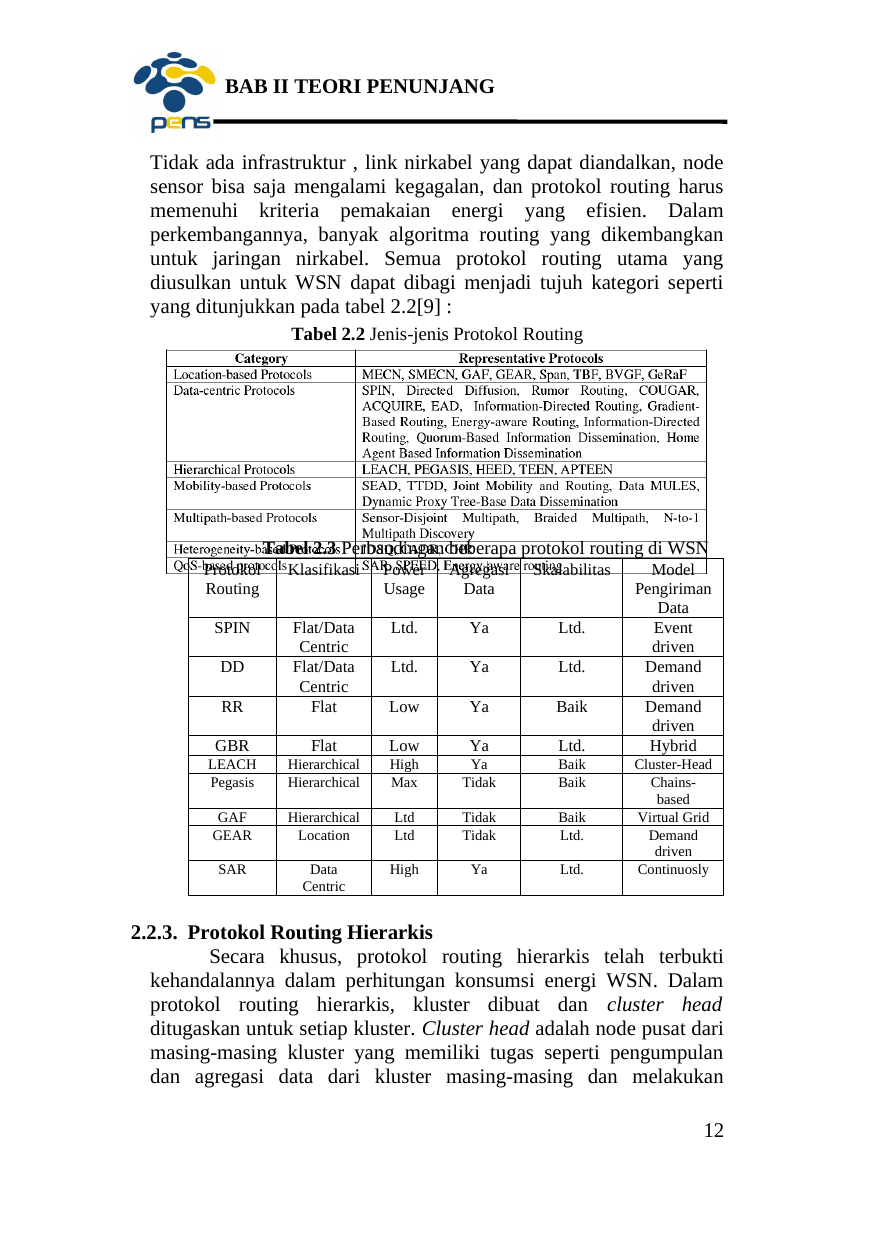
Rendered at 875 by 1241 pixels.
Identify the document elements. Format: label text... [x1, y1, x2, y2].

table_cell Continuosly [623, 861, 723, 894]
text Protokol Routing Hierarkis [131, 919, 724, 944]
table_cell Ya [438, 756, 520, 773]
table_cell Baik [521, 809, 622, 825]
table_cell Ltd [372, 809, 437, 825]
table_cell Data Centric [277, 861, 371, 894]
table_cell Tidak [438, 826, 520, 860]
table_cell LEACH [189, 756, 276, 773]
table_cell Ltd. [521, 736, 622, 755]
table_cell DD [189, 657, 276, 696]
table_cell Demand driven [623, 697, 723, 735]
table_cell Location [277, 826, 371, 860]
table_header Klasifikasi [277, 559, 371, 617]
table_cell High [372, 861, 437, 894]
table_cell Hierarchical [277, 756, 371, 773]
table_cell Ya [438, 861, 520, 894]
table_cell Tidak [438, 774, 520, 807]
table_cell Hierarchical [277, 774, 371, 807]
table_cell Ltd. [521, 618, 622, 656]
table_cell Flat [277, 697, 371, 735]
table_cell Hierarchical [277, 809, 371, 825]
table_cell Ltd. [372, 618, 437, 656]
table_cell Demand driven [623, 826, 723, 860]
table_cell Flat [277, 736, 371, 755]
table_cell Chains-based [623, 774, 723, 807]
table_cell Flat/Data Centric [277, 618, 371, 656]
table_cell Ya [438, 657, 520, 696]
table_cell Ltd. [521, 657, 622, 696]
table_header Agregasi Data [438, 559, 520, 617]
table_header Protokol Routing [189, 559, 276, 617]
table_cell Ltd. [372, 657, 437, 696]
table_cell Flat/Data Centric [277, 657, 371, 696]
table_cell Ya [438, 736, 520, 755]
table_header Model Pengiriman Data [623, 559, 723, 617]
table_cell GAF [189, 809, 276, 825]
table_cell Ltd. [521, 861, 622, 894]
table_cell RR [189, 697, 276, 735]
table_cell Cluster-Head [623, 756, 723, 773]
table_cell Ltd [372, 826, 437, 860]
table_cell GEAR [189, 826, 276, 860]
table_cell Low [372, 736, 437, 755]
table_header Power Usage [372, 559, 437, 617]
table_cell Demand driven [623, 657, 723, 696]
table_cell Hybrid [623, 736, 723, 755]
table_cell GBR [189, 736, 276, 755]
table_cell Tidak [438, 809, 520, 825]
text Tabel 2.2 Jenis-jenis Protokol Routing [150, 323, 724, 344]
table_cell Event driven [623, 618, 723, 656]
table_cell Baik [521, 756, 622, 773]
table_cell Max [372, 774, 437, 807]
table_cell Ya [438, 618, 520, 656]
table_cell Low [372, 697, 437, 735]
table_header Skalabilitas [521, 559, 622, 617]
table_cell SAR [189, 861, 276, 894]
table_cell Ya [438, 697, 520, 735]
table_cell SPIN [189, 618, 276, 656]
table_cell Virtual Grid [623, 809, 723, 825]
table_cell High [372, 756, 437, 773]
table_cell Baik [521, 697, 622, 735]
table_cell Ltd. [521, 826, 622, 860]
picture [131, 50, 226, 139]
text Tabel 2.3 Perbandingan beberapa protokol routing di WSN [187, 537, 724, 558]
table_cell Pegasis [189, 774, 276, 807]
table_cell Baik [521, 774, 622, 807]
